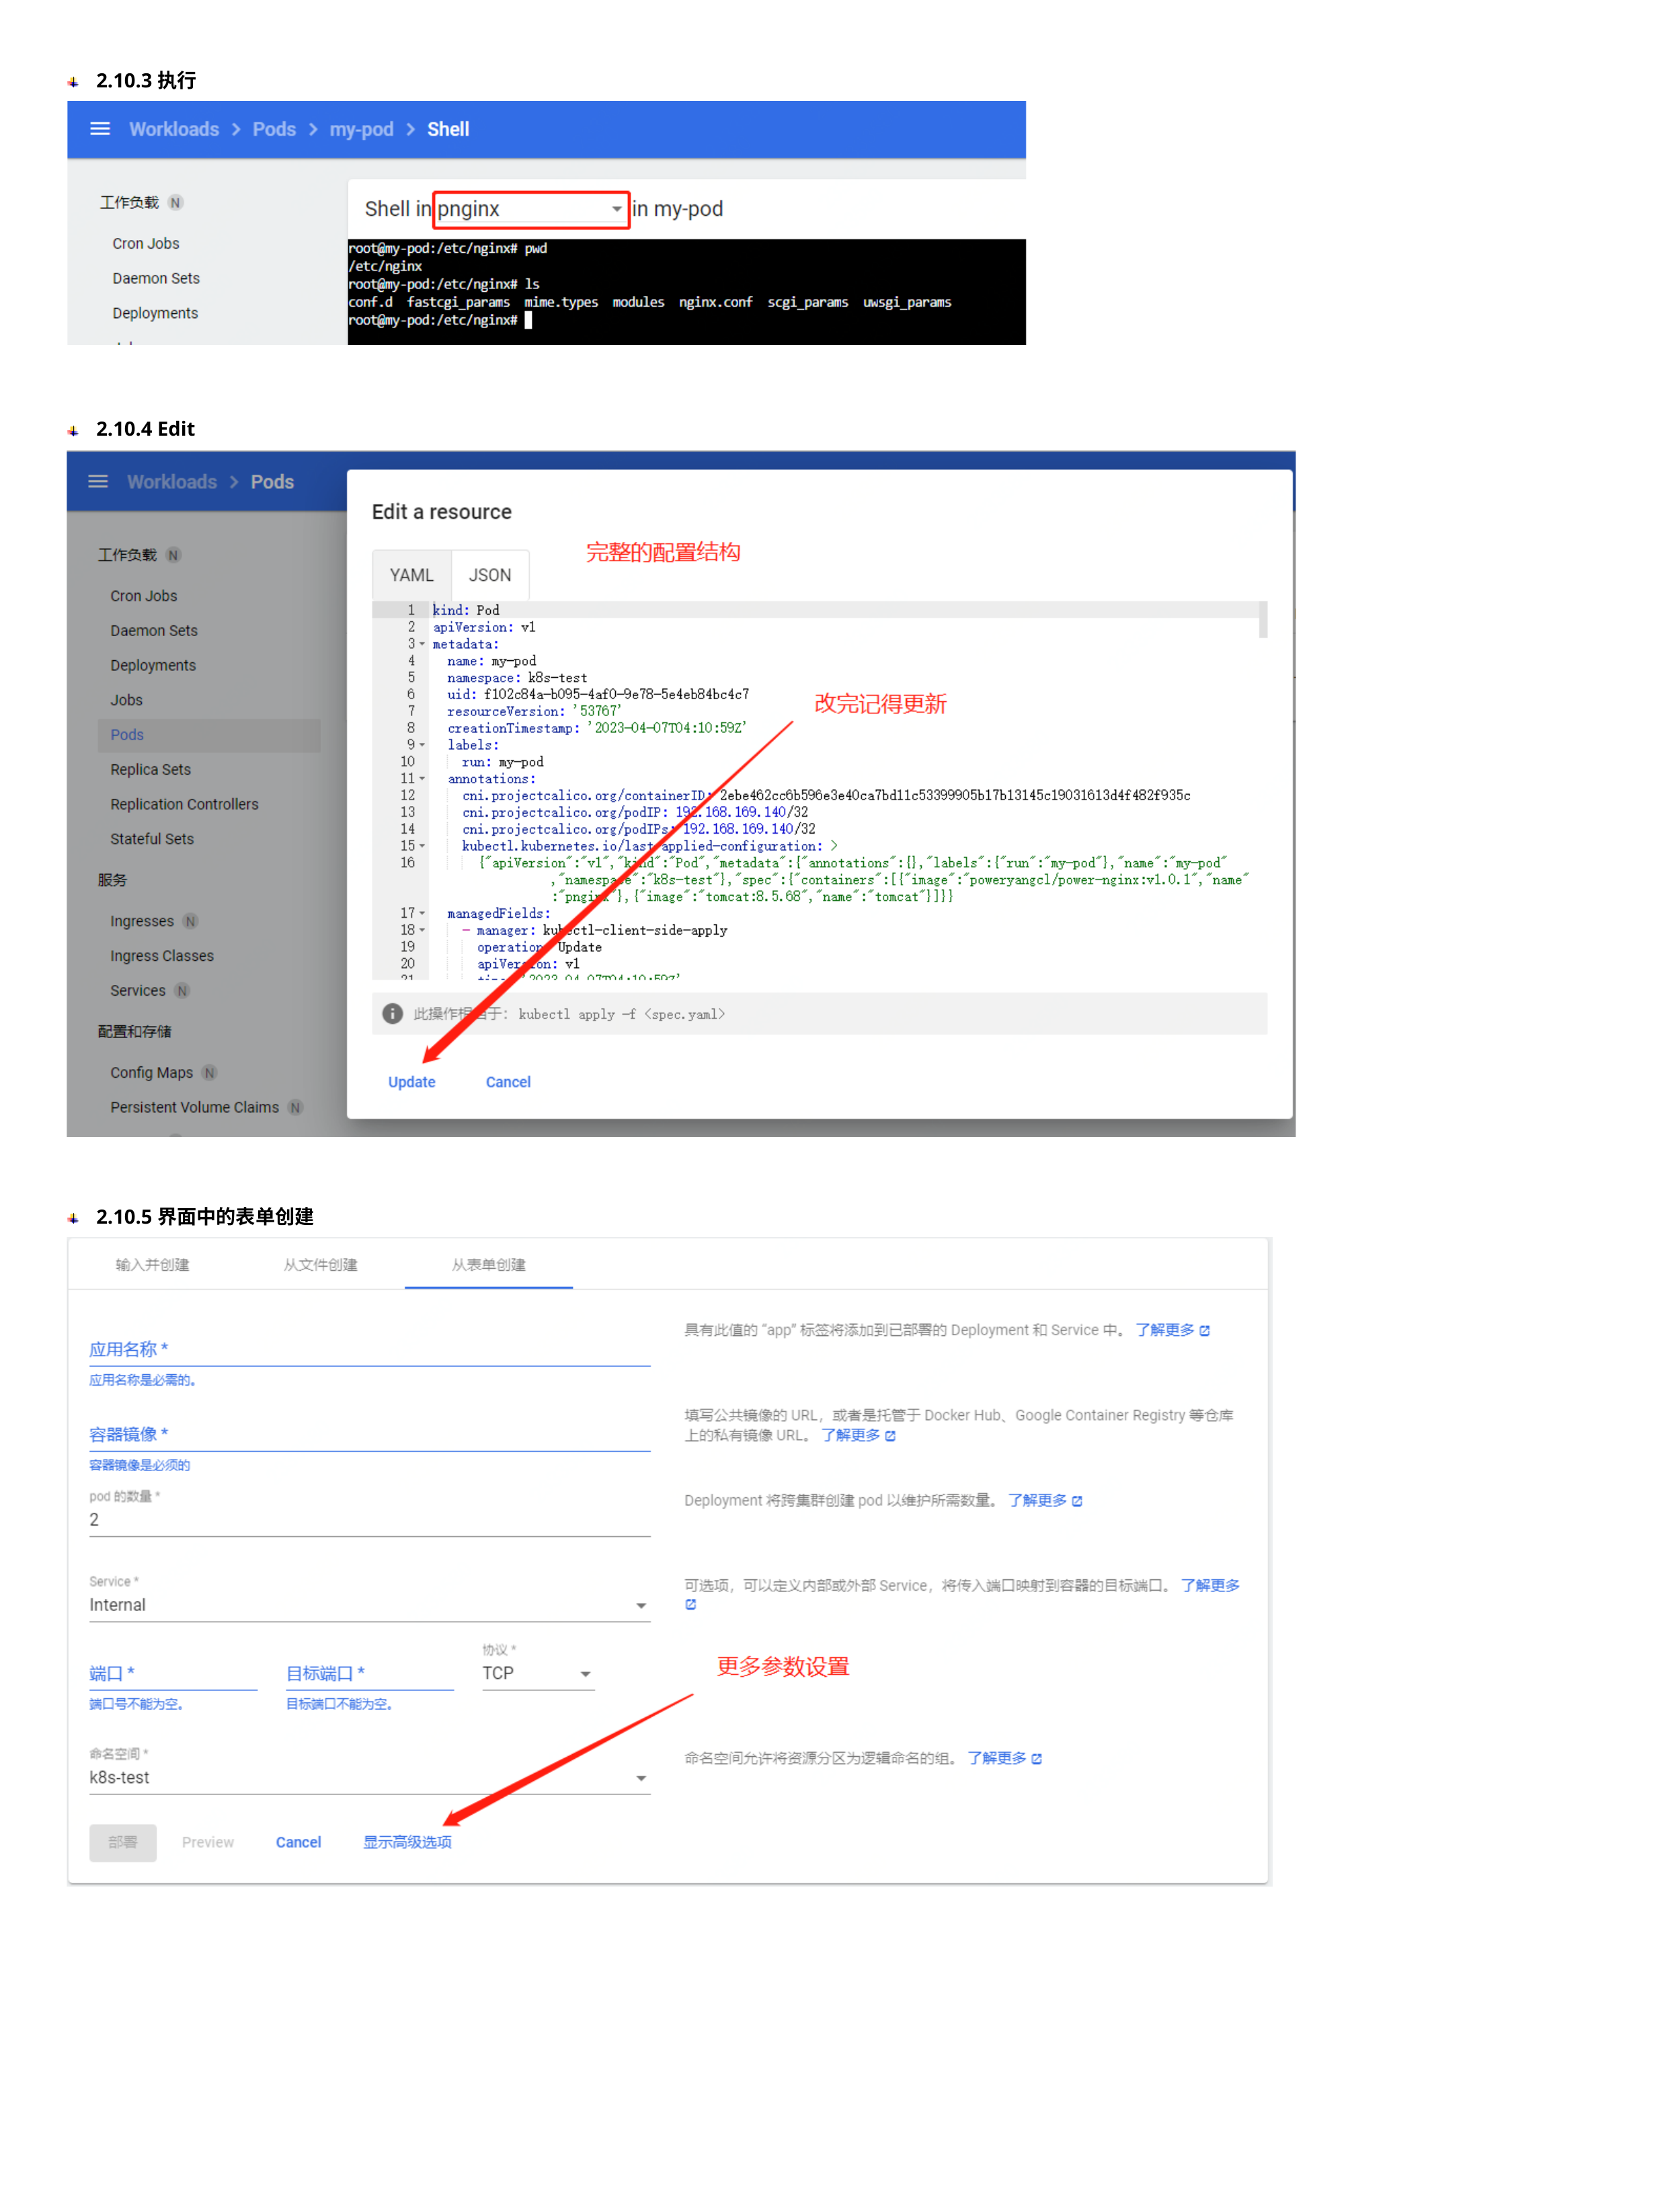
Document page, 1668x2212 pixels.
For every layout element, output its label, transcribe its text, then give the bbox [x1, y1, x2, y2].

picture [67, 76, 79, 87]
picture [67, 1237, 1273, 1887]
picture [67, 425, 79, 436]
text 2.10.4 Edit [67, 407, 1617, 450]
picture [67, 450, 1296, 1137]
text 2.10.5 界面中的表单创建 [67, 1193, 1617, 1237]
picture [67, 101, 1027, 345]
text 2.10.3 执行 [67, 57, 1617, 101]
picture [67, 1212, 79, 1224]
